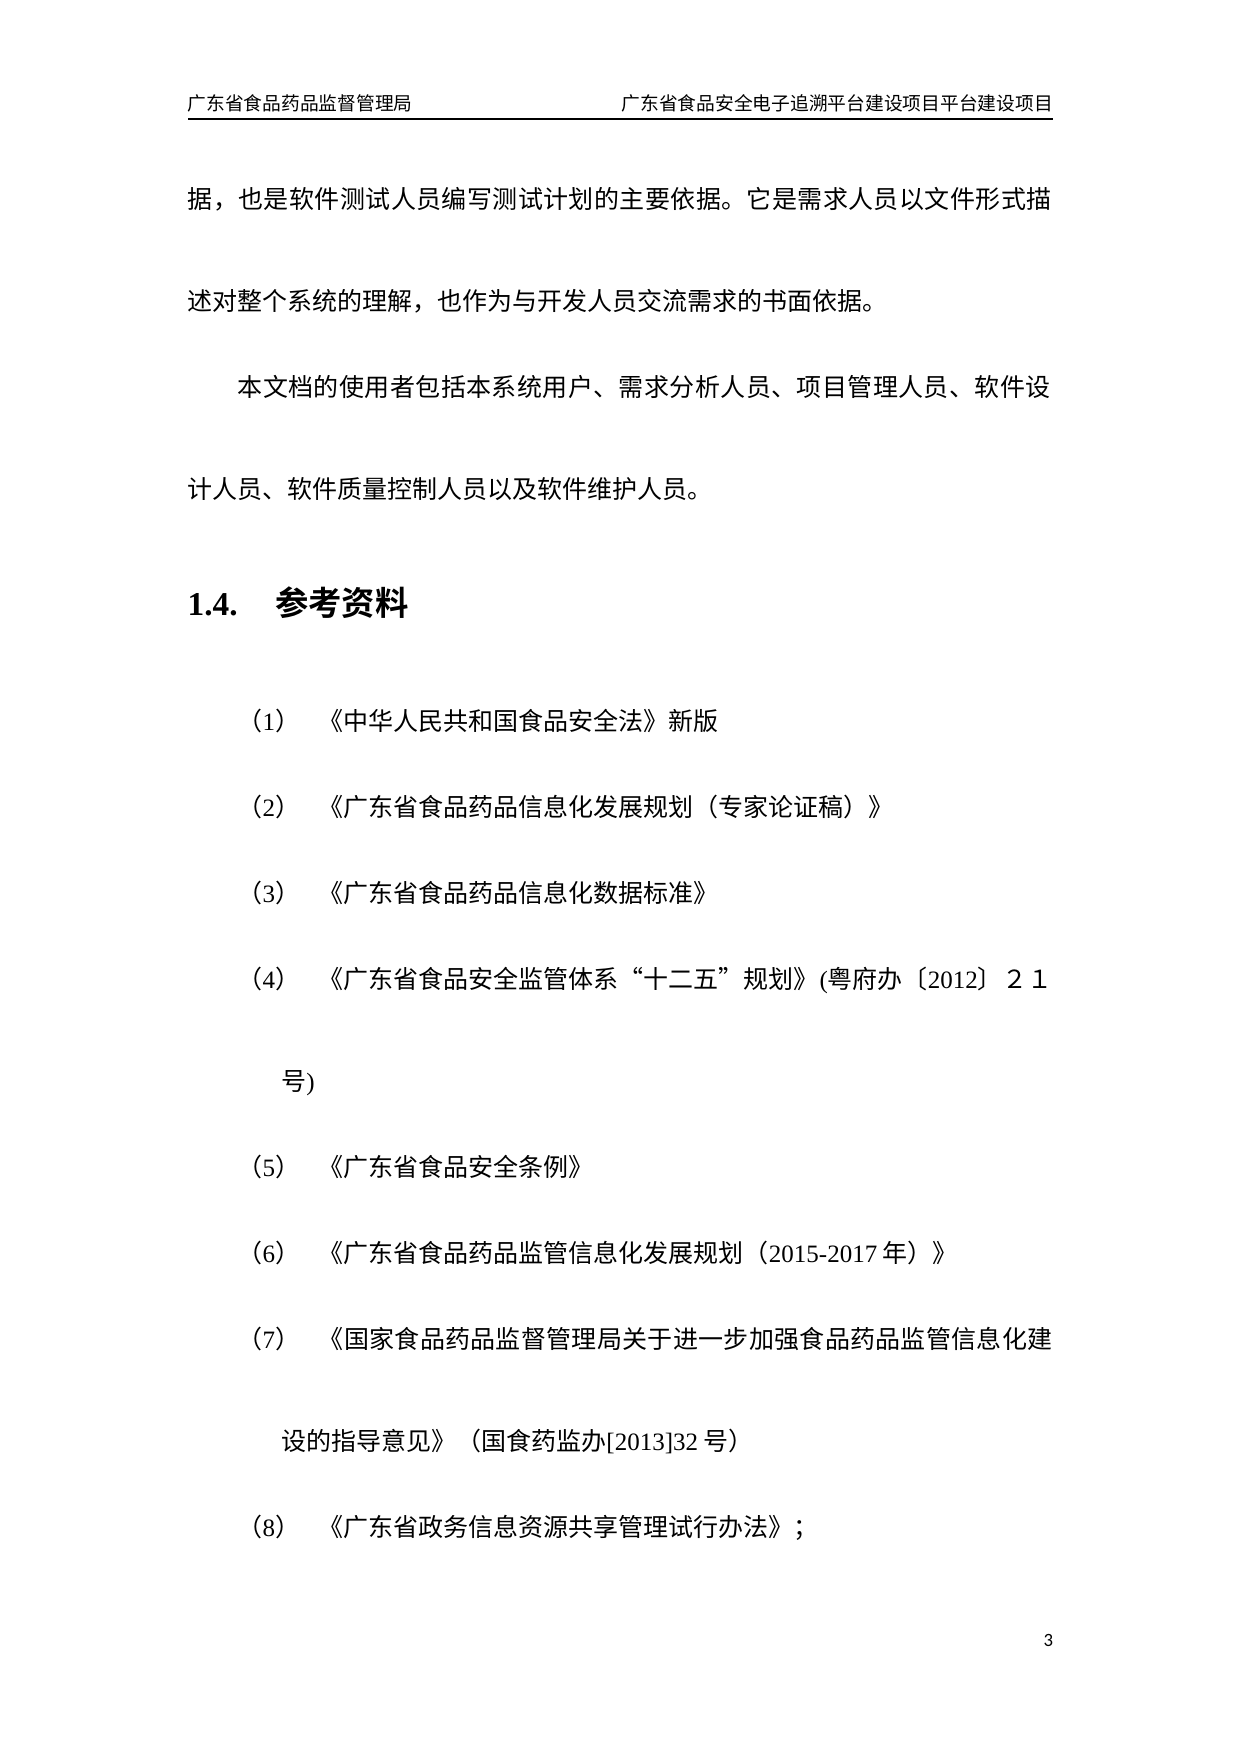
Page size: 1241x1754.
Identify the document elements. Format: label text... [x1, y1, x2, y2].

list 《广东省食品药品信息化发展规划（专家论证稿）》 [237, 772, 1053, 840]
list 《广东省食品安全监管体系“十二五”规划》(粤府办〔2012〕２１号) [237, 944, 1053, 1114]
text 本文档的使用者包括本系统用户、需求分析人员、项目管理人员、软件设计人员、软件质量控制人员以及软件维护人员。 [187, 352, 1053, 522]
list 《广东省食品安全条例》 [237, 1132, 1053, 1200]
list 《广东省食品药品监管信息化发展规划（2015-2017年）》 [237, 1218, 1053, 1286]
list 《广东省政务信息资源共享管理试行办法》； [237, 1492, 1053, 1560]
list 《国家食品药品监督管理局关于进一步加强食品药品监管信息化建设的指导意见》（国食药监办[2013]32号） [237, 1304, 1053, 1474]
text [187, 164, 1053, 334]
subtitle 参考资料 [187, 567, 1053, 635]
list 《广东省食品药品信息化数据标准》 [237, 858, 1053, 926]
list 《中华人民共和国食品安全法》新版 [237, 686, 1053, 754]
